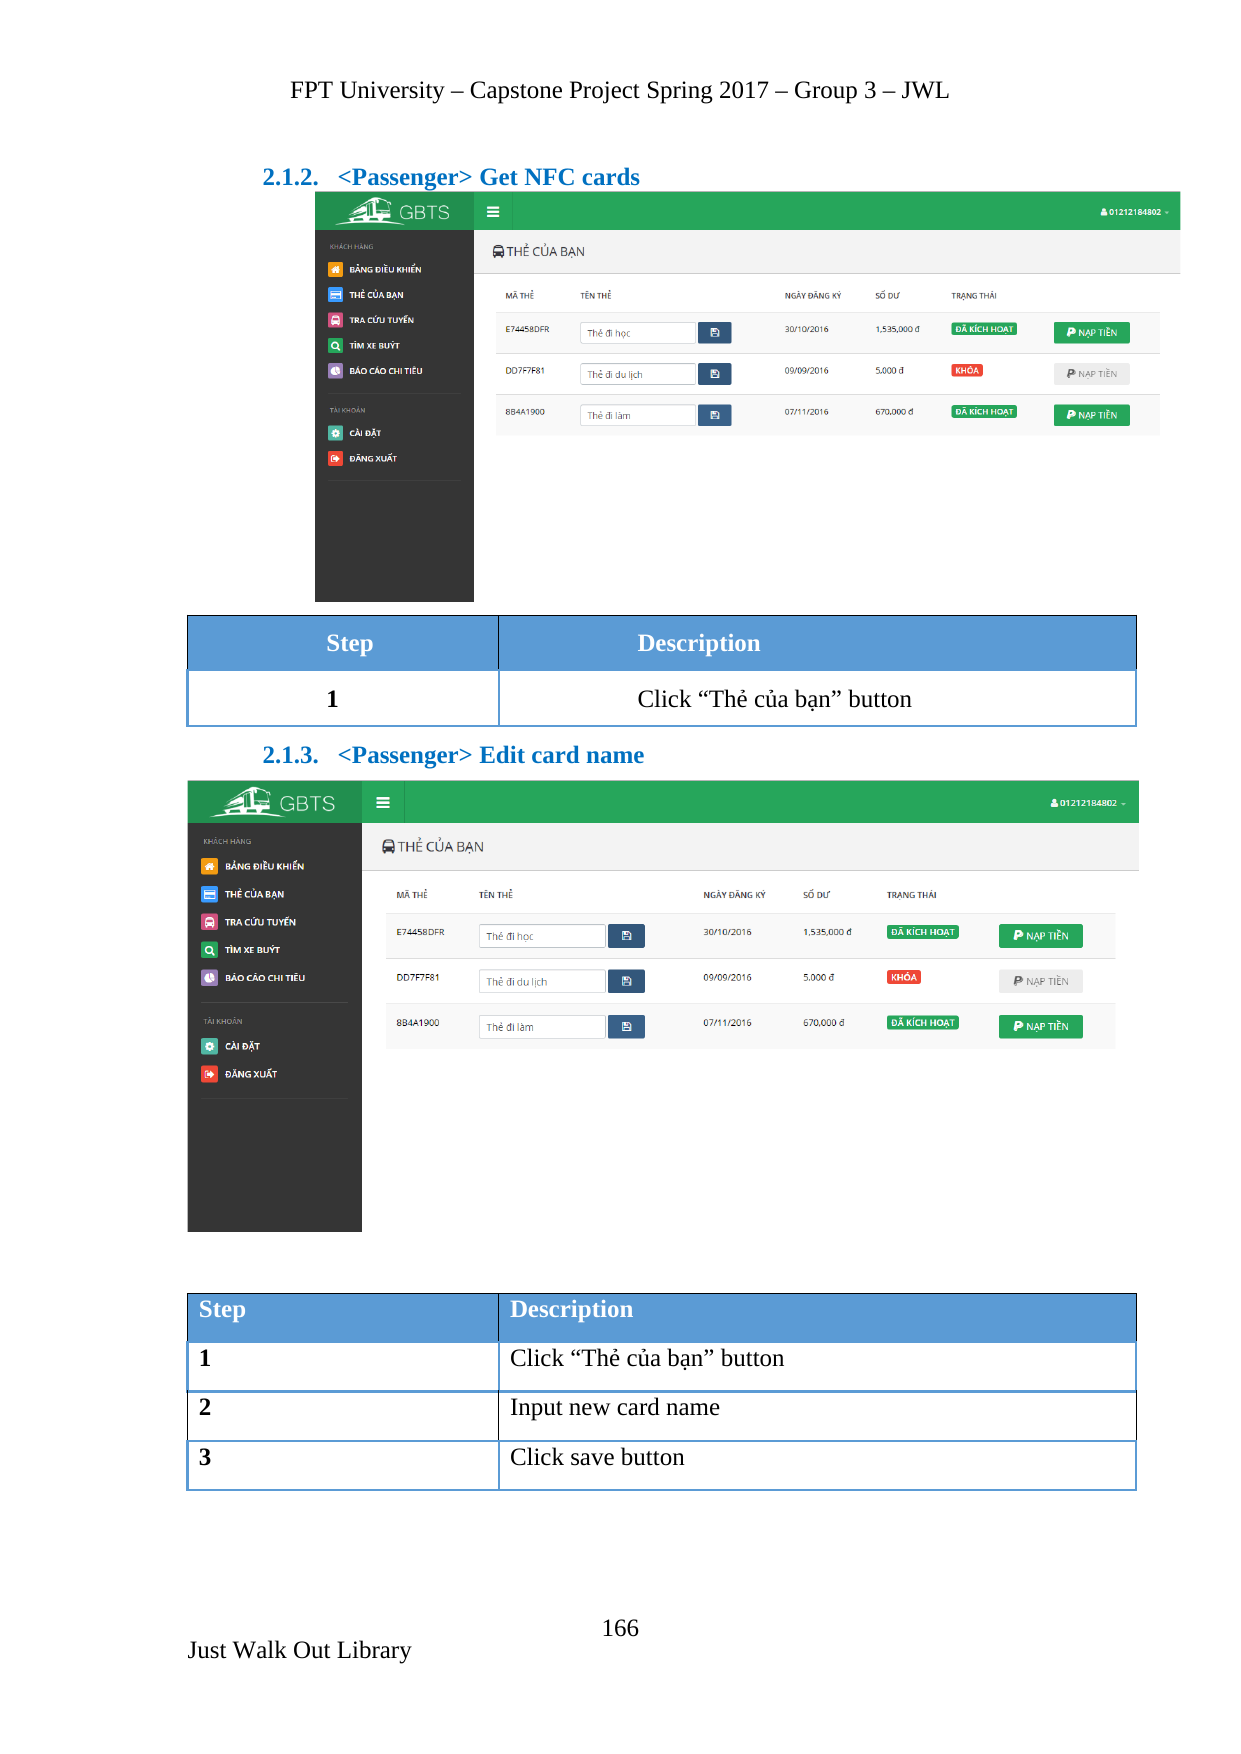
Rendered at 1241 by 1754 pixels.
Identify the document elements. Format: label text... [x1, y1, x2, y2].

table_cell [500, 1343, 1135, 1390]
picture [187, 780, 1139, 1232]
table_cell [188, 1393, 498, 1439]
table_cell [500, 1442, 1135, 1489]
list <Passenger> Edit card name [262, 740, 1053, 768]
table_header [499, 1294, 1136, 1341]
picture [315, 191, 1181, 602]
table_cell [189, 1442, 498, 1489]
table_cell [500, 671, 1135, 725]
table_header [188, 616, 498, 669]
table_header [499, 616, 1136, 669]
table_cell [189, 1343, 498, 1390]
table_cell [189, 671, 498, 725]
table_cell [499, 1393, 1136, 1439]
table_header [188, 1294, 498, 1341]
